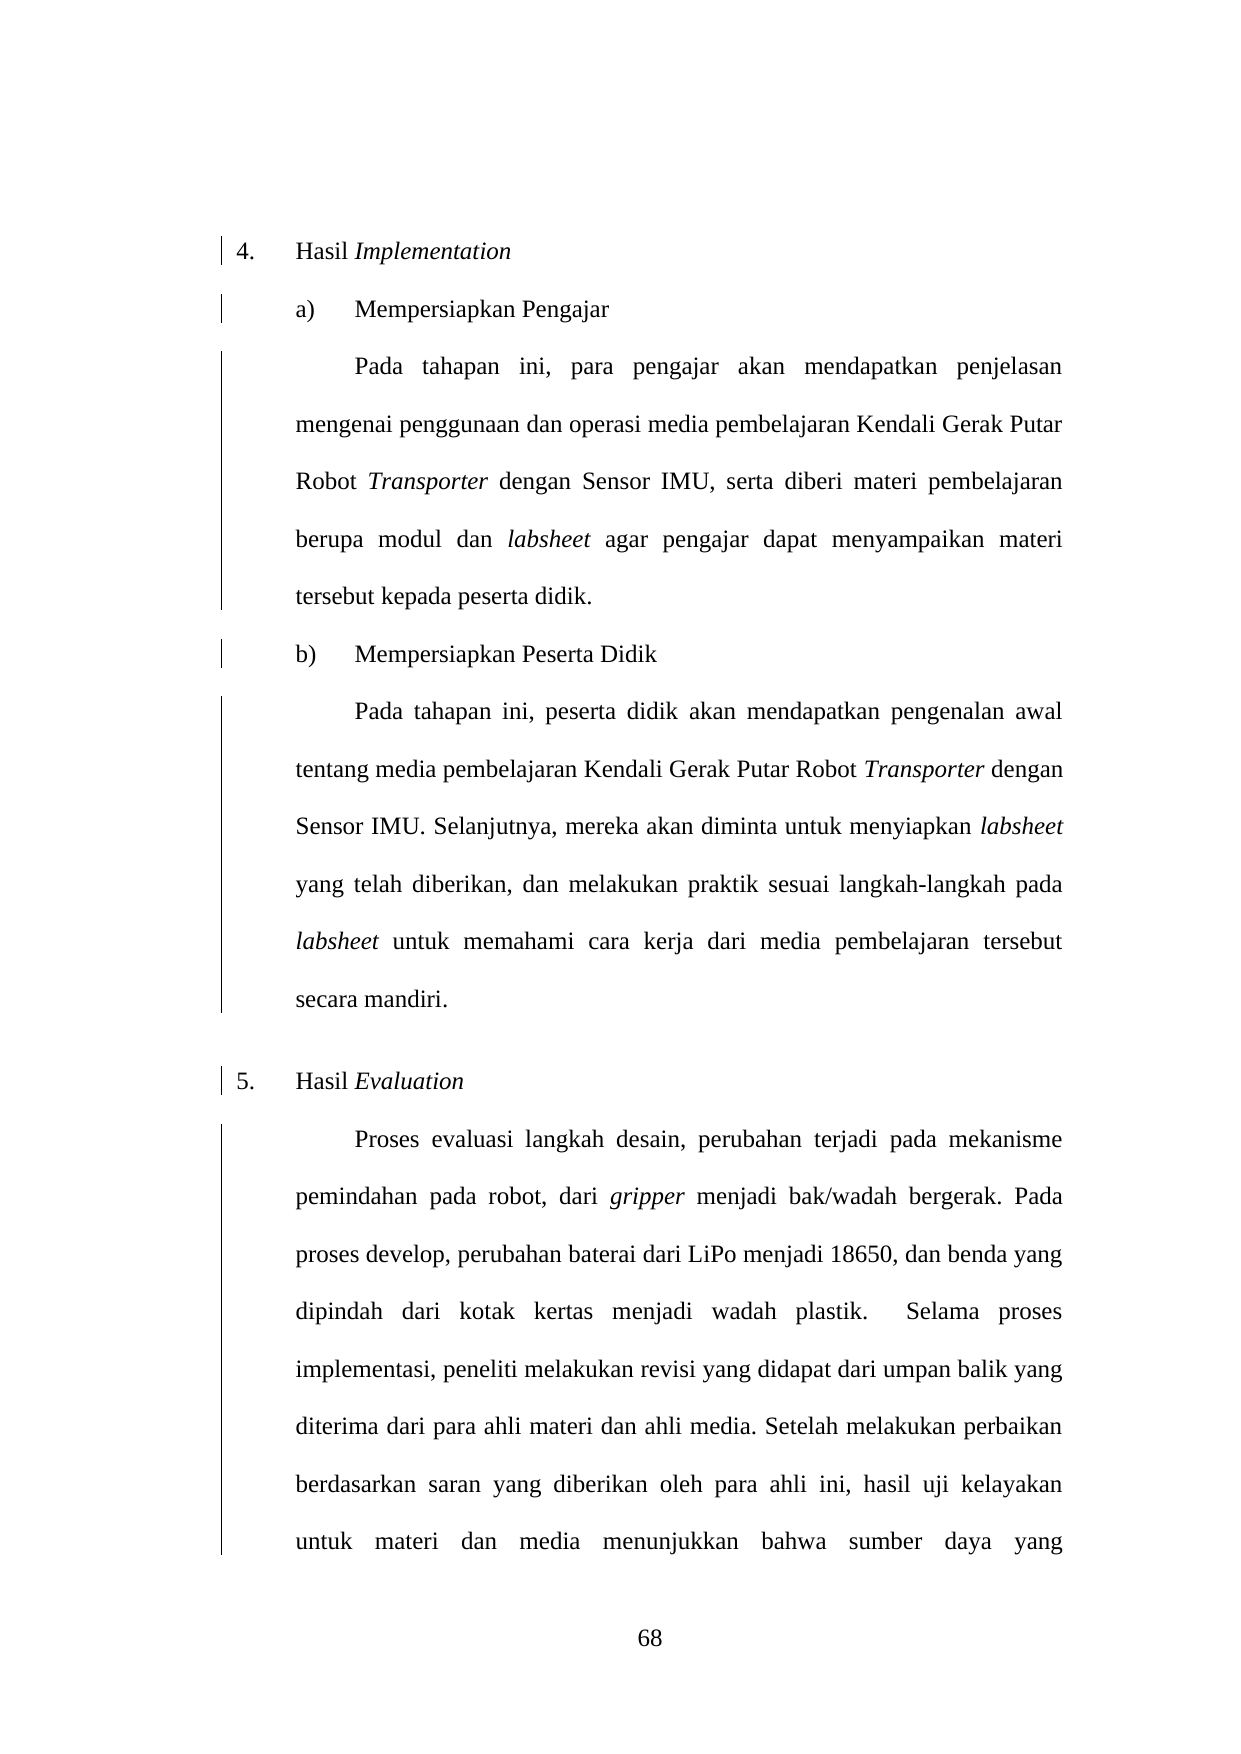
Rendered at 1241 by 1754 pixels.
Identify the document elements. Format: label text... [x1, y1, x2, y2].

text Pada tahapan ini, para pengajar akan mendapatkan penjelasan mengenai penggunaan dan operasi media pembelajaran Kendali Gerak Putar Robot Transporter dengan Sensor IMU, serta diberi materi pembelajaran berupa modul dan labsheet agar pengajar dapat menyampaikan materi tersebut kepada peserta didik. [295, 351, 1063, 610]
subtitle Hasil Evaluation [236, 1066, 1063, 1095]
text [295, 1124, 1063, 1555]
text Pada tahapan ini, peserta didik akan mendapatkan pengenalan awal tentang media pembelajaran Kendali Gerak Putar Robot Transporter dengan Sensor IMU. Selanjutnya, mereka akan diminta untuk menyiapkan labsheet yang telah diberikan, dan melakukan praktik sesuai langkah-langkah pada labsheet untuk memahami cara kerja dari media pembelajaran tersebut secara mandiri. [295, 696, 1063, 1012]
list Mempersiapkan Pengajar [295, 294, 1063, 322]
list Mempersiapkan Peserta Didik [295, 639, 1063, 667]
subtitle Hasil Implementation [236, 236, 1063, 265]
